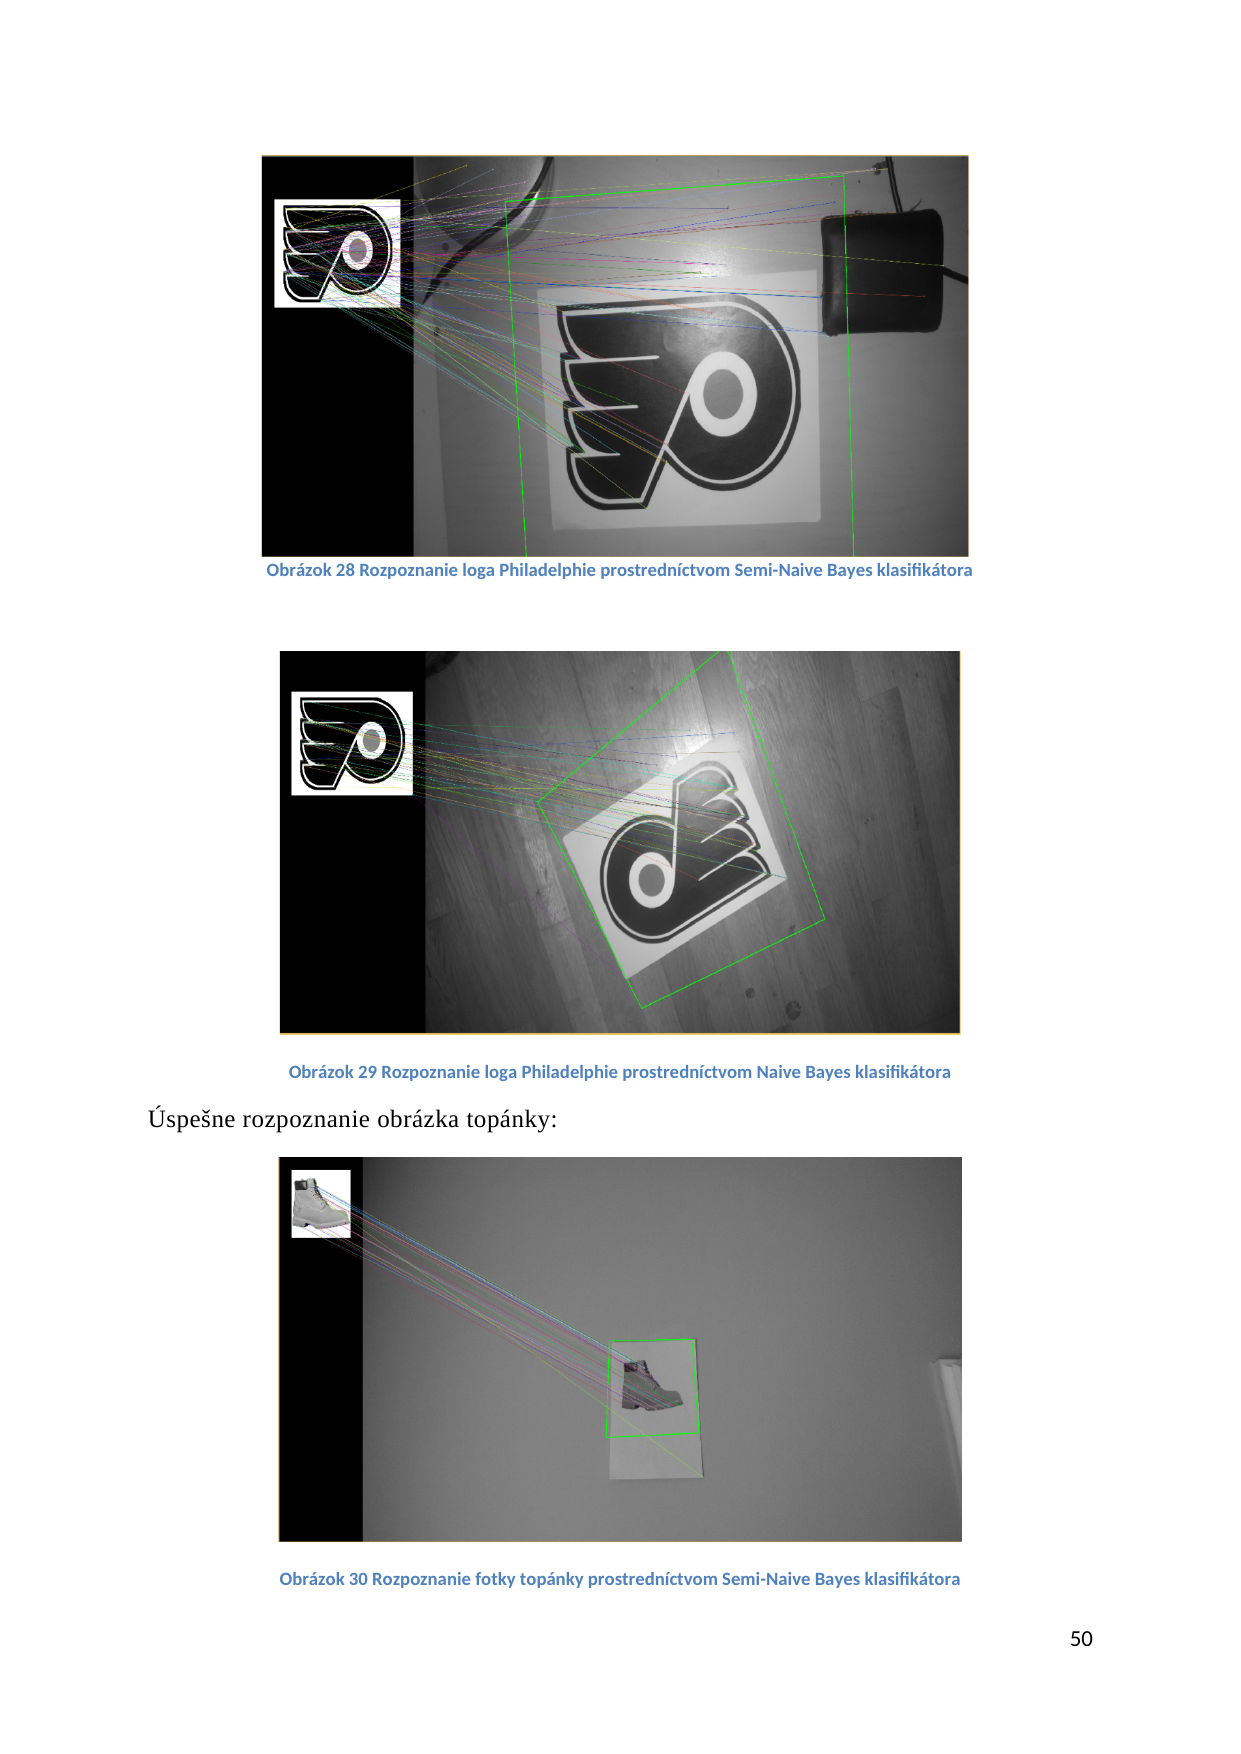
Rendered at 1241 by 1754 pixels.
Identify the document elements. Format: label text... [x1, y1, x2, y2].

text Obrázok 29 Rozpoznanie loga Philadelphie prostredníctvom Naive Bayes klasifikátora [148, 1060, 1093, 1083]
picture [261, 155, 969, 557]
text Úspešne rozpoznanie obrázka topánky: [148, 1104, 1093, 1132]
picture [278, 1157, 962, 1542]
picture [279, 651, 961, 1035]
text Obrázok 30 Rozpoznanie fotky topánky prostredníctvom Semi-Naive Bayes klasifikátora [148, 1567, 1093, 1590]
